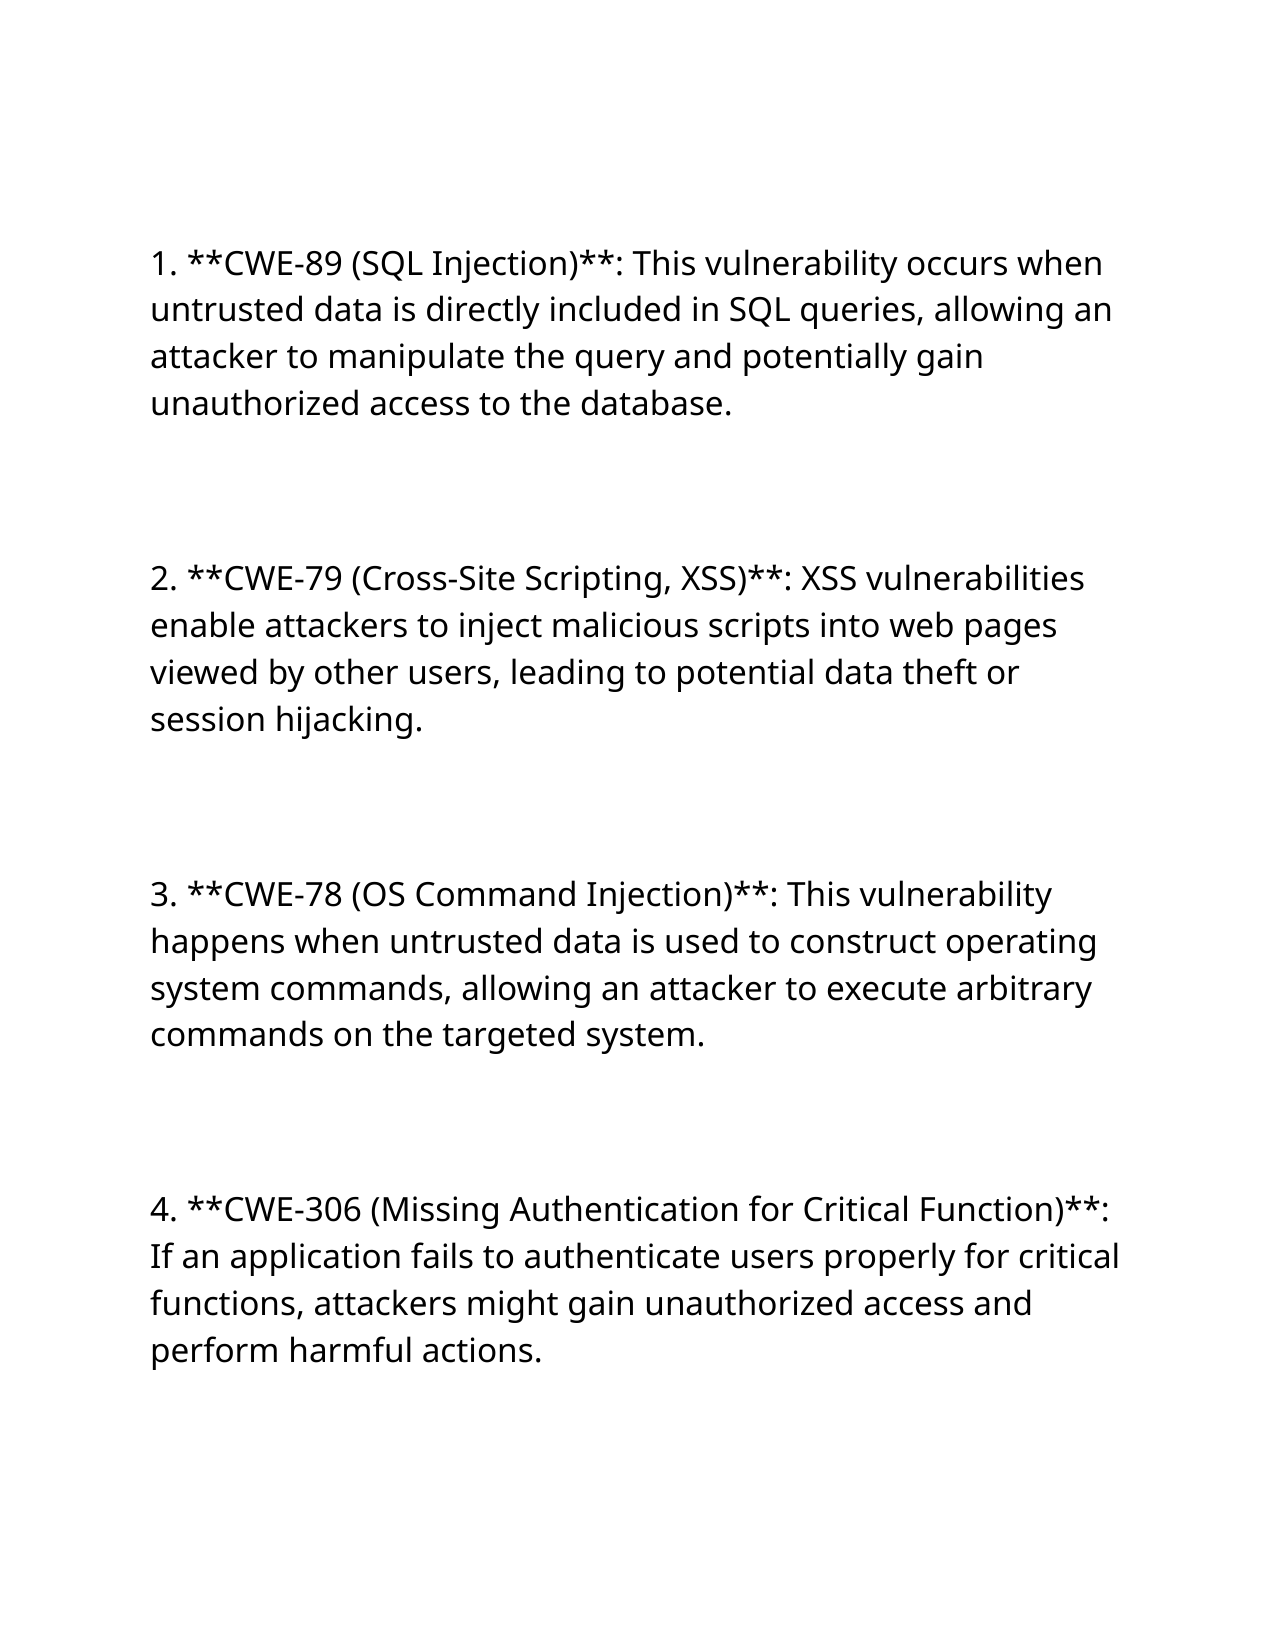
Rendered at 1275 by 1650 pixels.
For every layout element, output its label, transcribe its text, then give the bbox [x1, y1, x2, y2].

text 1. **CWE-89 (SQL Injection)**: This vulnerability occurs when untrusted data is directly included in SQL queries, allowing an attacker to manipulate the query and potentially gain unauthorized access to the database. [150, 237, 1125, 425]
text 3. **CWE-78 (OS Command Injection)**: This vulnerability happens when untrusted data is used to construct operating system commands, allowing an attacker to execute arbitrary commands on the targeted system. [150, 869, 1125, 1056]
text 2. **CWE-79 (Cross-Site Scripting, XSS)**: XSS vulnerabilities enable attackers to inject malicious scripts into web pages viewed by other users, leading to potential data theft or session hijacking. [424, 553, 1125, 741]
text 4. **CWE-306 (Missing Authentication for Critical Function)**: If an application fails to authenticate users properly for critical functions, attackers might gain unauthorized access and perform harmful actions. [150, 1184, 1125, 1372]
